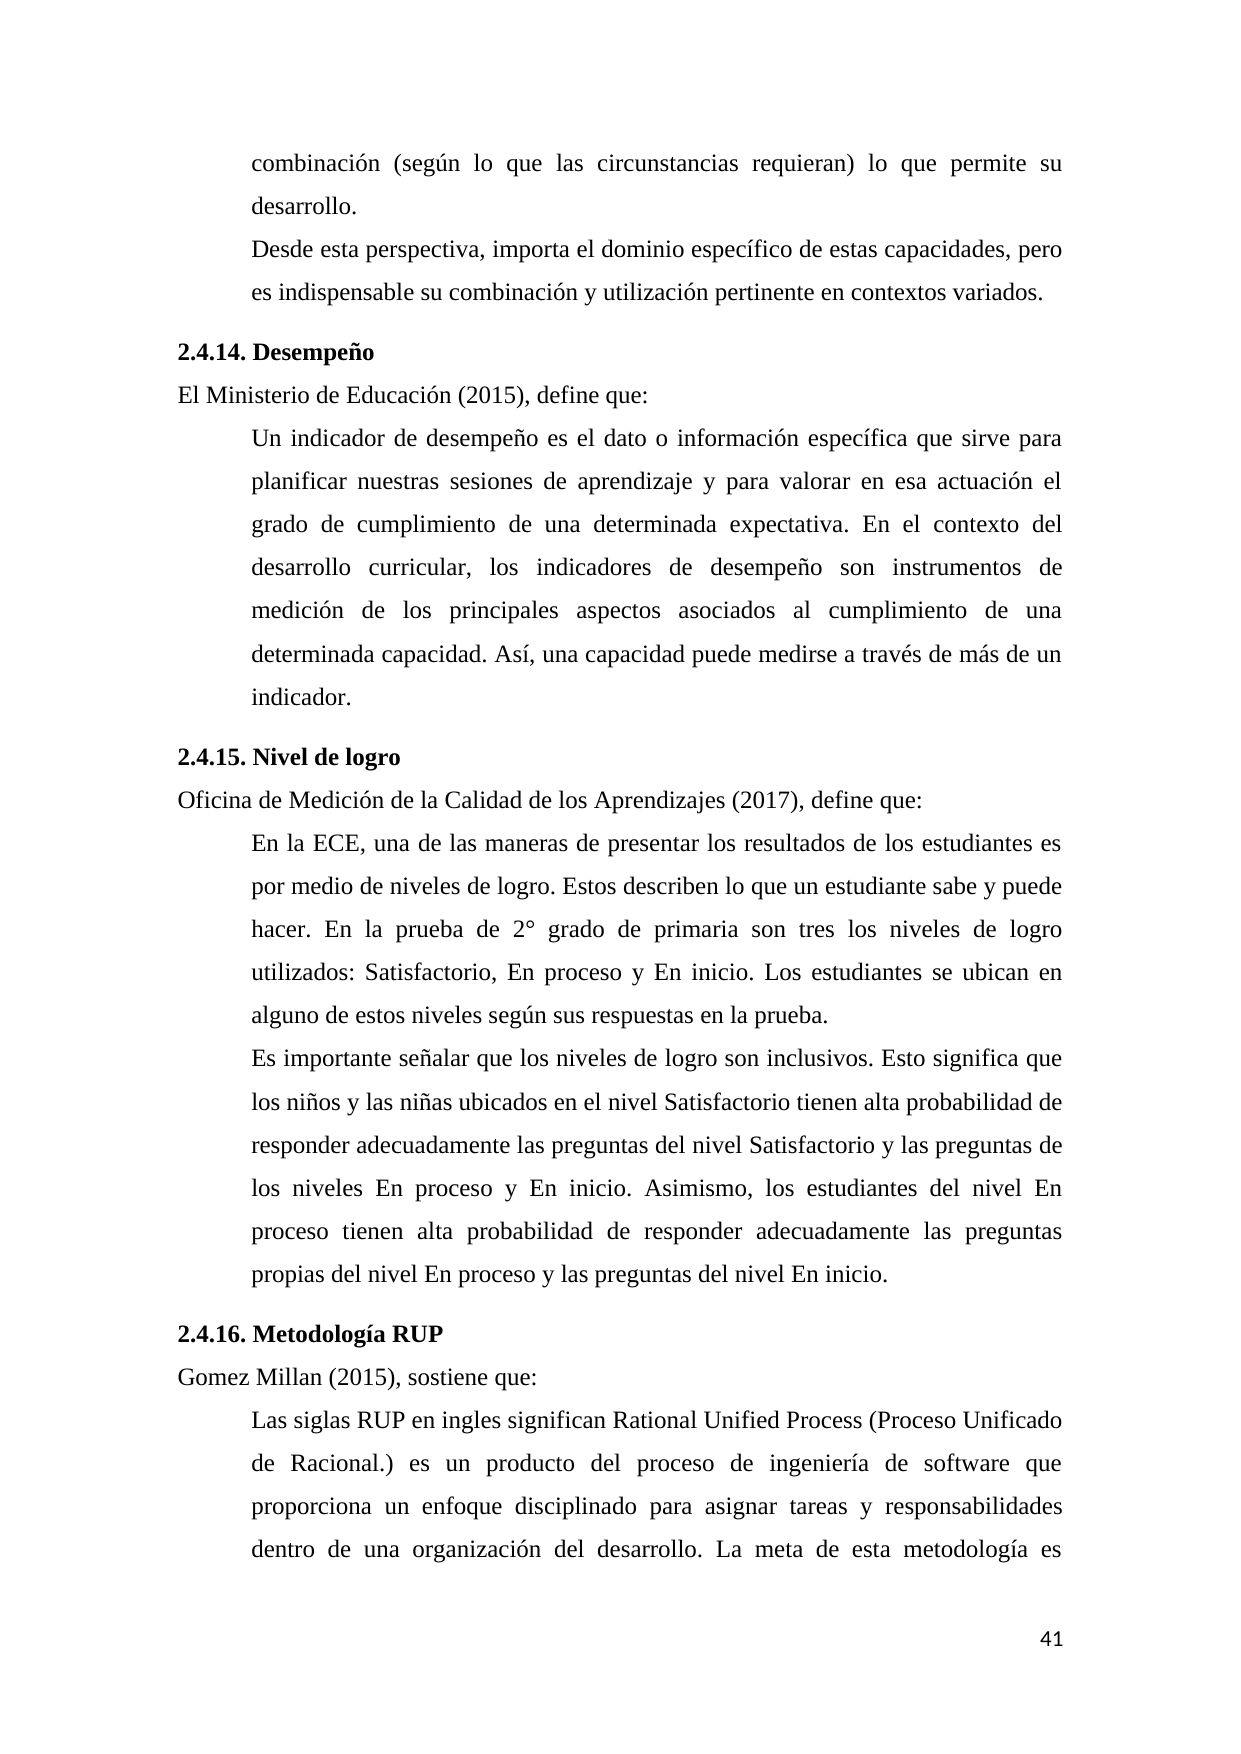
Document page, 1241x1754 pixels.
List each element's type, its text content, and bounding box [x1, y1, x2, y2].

text Es importante señalar que los niveles de logro son inclusivos. Esto significa que los niños y las niñas ubicados en el nivel Satisfactorio tienen alta probabilidad de responder adecuadamente las preguntas del nivel Satisfactorio y las preguntas de los niveles En proceso y En inicio. Asimismo, los estudiantes del nivel En proceso tienen alta probabilidad de responder adecuadamente las preguntas propias del nivel En proceso y las preguntas del nivel En inicio. [251, 1043, 1063, 1288]
text Oficina de Medición de la Calidad de los Aprendizajes (2017), define que: [177, 785, 1063, 813]
text Un indicador de desempeño es el dato o información específica que sirve para planificar nuestras sesiones de aprendizaje y para valorar en esa actuación el grado de cumplimiento de una determinada expectativa. En el contexto del desarrollo curricular, los indicadores de desempeño son instrumentos de medición de los principales aspectos asociados al cumplimiento de una determinada capacidad. Así, una capacidad puede medirse a través de más de un indicador. [251, 423, 1063, 711]
text El Ministerio de Educación (2015), define que: [177, 380, 1063, 409]
text Gomez Millan (2015), sostiene que: [177, 1362, 1063, 1391]
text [251, 1405, 1063, 1563]
subtitle Nivel de logro [177, 742, 1063, 770]
text Desde esta perspectiva, importa el dominio específico de estas capacidades, pero es indispensable su combinación y utilización pertinente en contextos variados. [251, 234, 1063, 306]
text En la ECE, una de las maneras de presentar los resultados de los estudiantes es por medio de niveles de logro. Estos describen lo que un estudiante sabe y puede hacer. En la prueba de 2° grado de primaria son tres los niveles de logro utilizados: Satisfactorio, En proceso y En inicio. Los estudiantes se ubican en alguno de estos niveles según sus respuestas en la prueba. [251, 828, 1063, 1029]
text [251, 148, 1063, 219]
subtitle Desempeño [177, 337, 1063, 366]
subtitle Metodología RUP [177, 1319, 1063, 1348]
